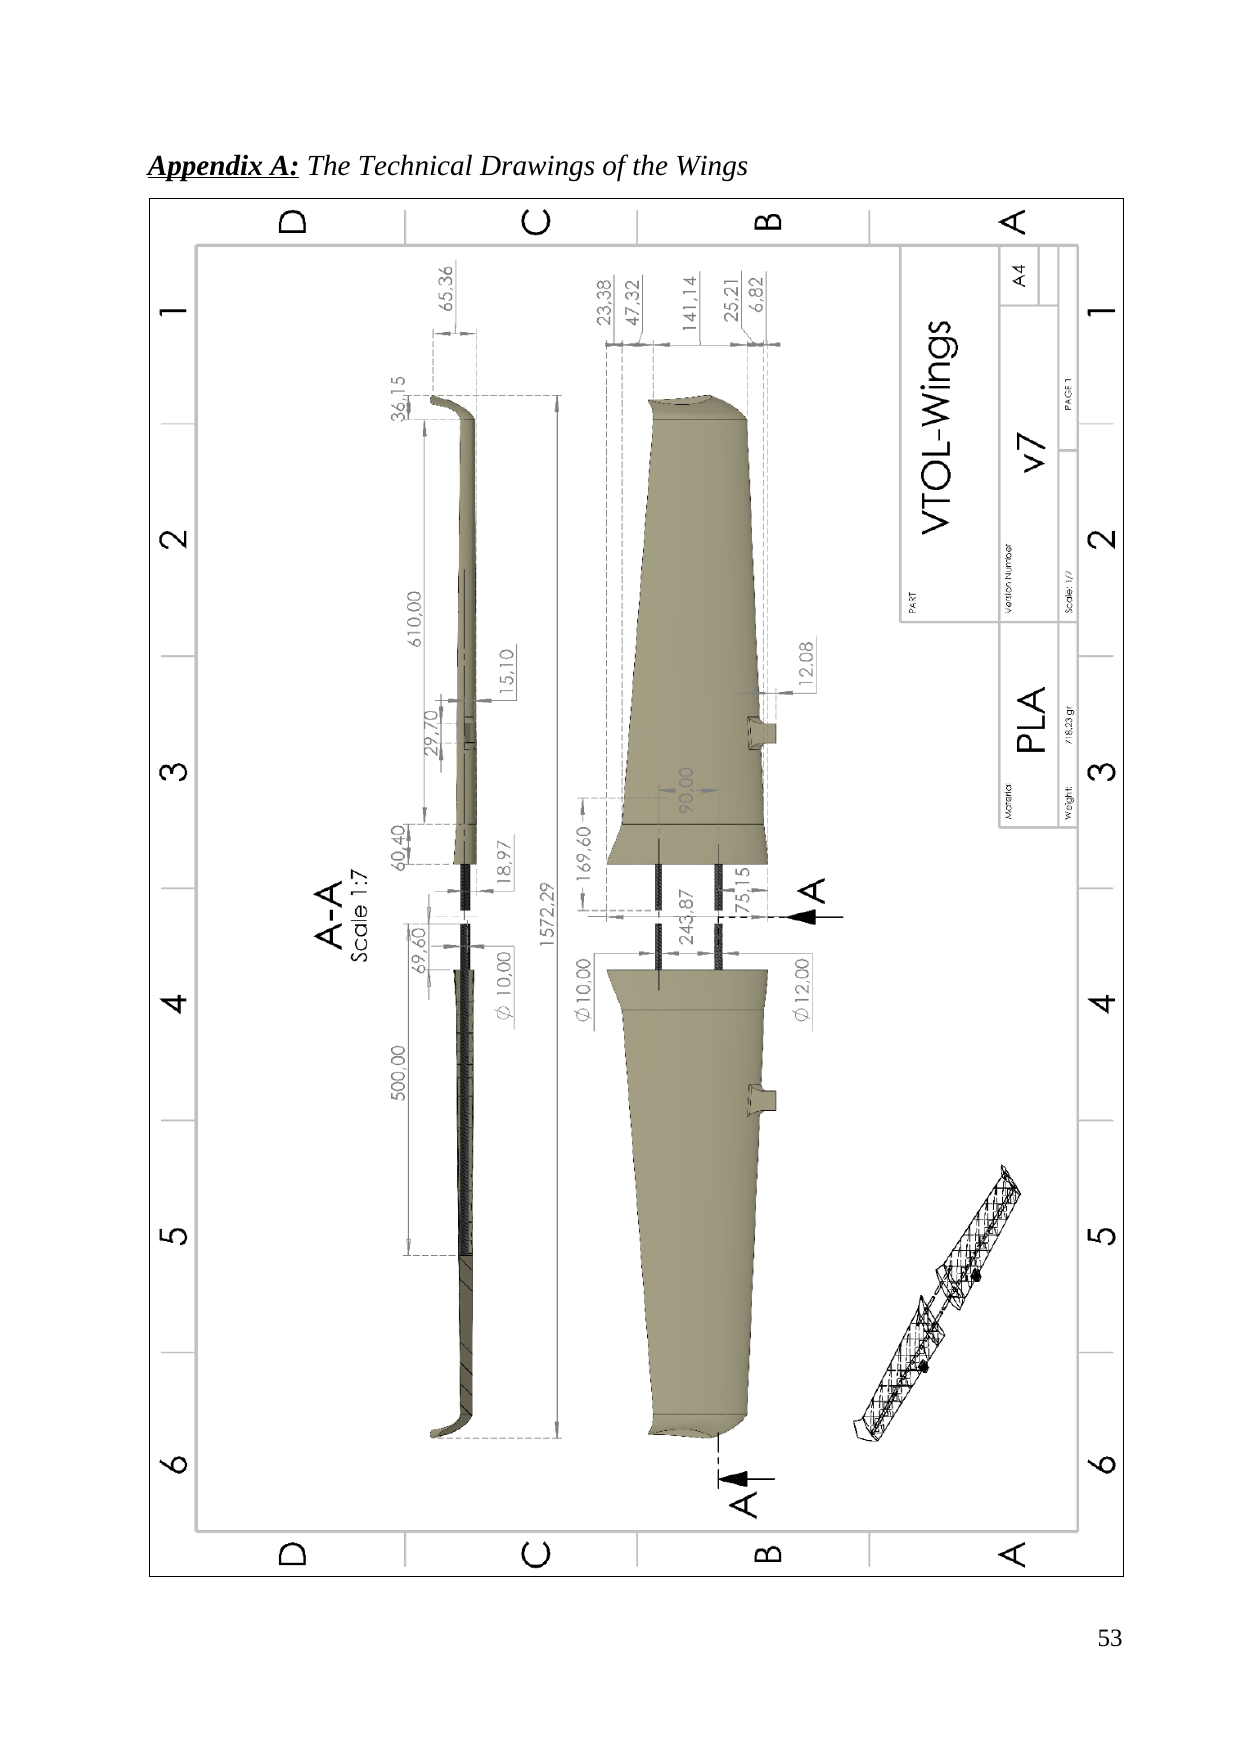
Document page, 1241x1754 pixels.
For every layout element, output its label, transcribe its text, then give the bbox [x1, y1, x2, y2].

picture [151, 200, 1123, 1576]
text Appendix A: The Technical Drawings of the Wings [148, 148, 1122, 181]
